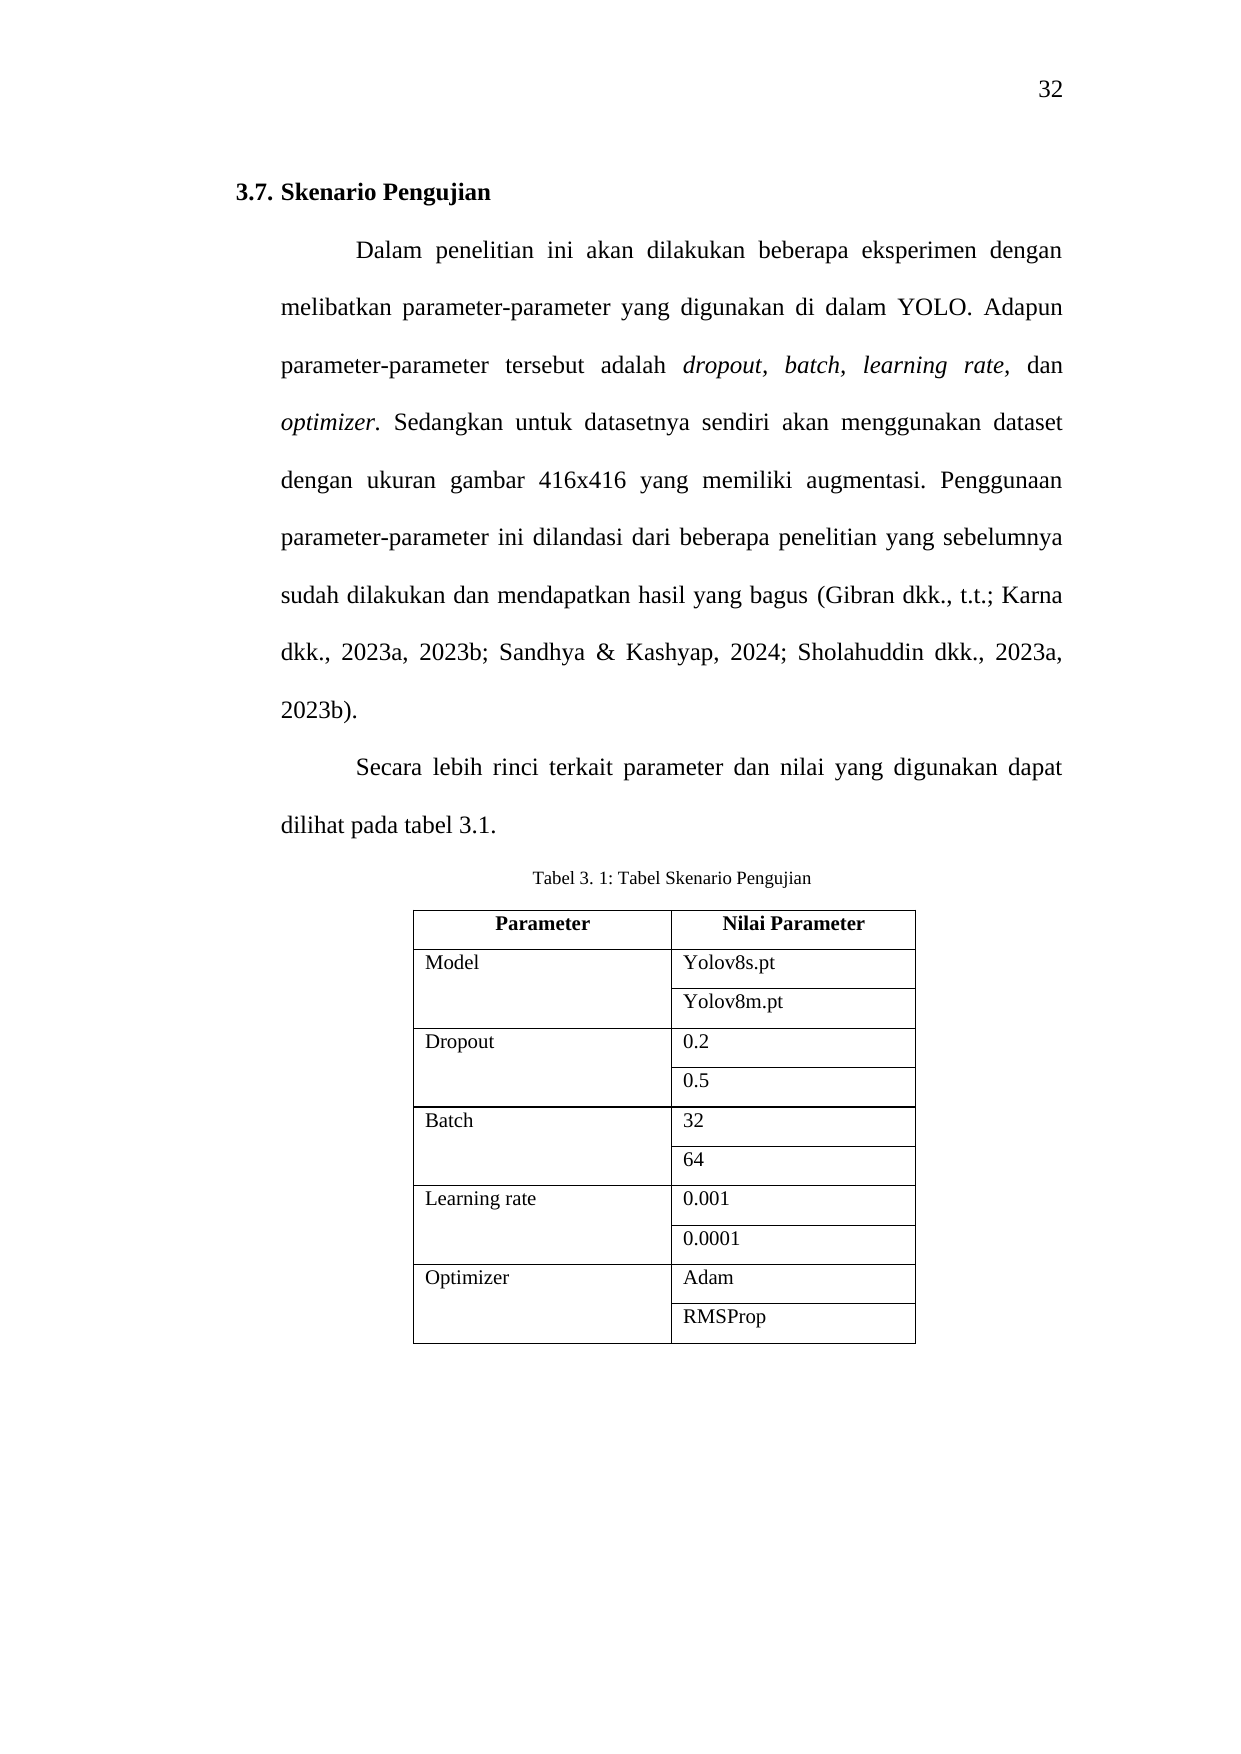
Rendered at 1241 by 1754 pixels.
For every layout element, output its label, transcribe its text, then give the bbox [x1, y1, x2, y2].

table_cell Batch [414, 1108, 671, 1185]
table_cell 0.001 [672, 1186, 915, 1224]
table_cell 0.0001 [672, 1226, 915, 1264]
table_cell 0.5 [672, 1068, 915, 1106]
text Dalam penelitian ini akan dilakukan beberapa eksperimen dengan melibatkan parameter-parameter yang digunakan di dalam YOLO. Adapun parameter-parameter tersebut adalah dropout, batch, learning rate, dan optimizer. Sedangkan untuk datasetnya sendiri akan menggunakan dataset dengan ukuran gambar 416x416 yang memiliki augmentasi. Penggunaan parameter-parameter ini dilandasi dari beberapa penelitian yang sebelumnya sudah dilakukan dan mendapatkan hasil yang bagus . [281, 235, 1063, 723]
table_cell 32 [672, 1108, 915, 1146]
subtitle Skenario Pengujian [236, 177, 1063, 206]
table_cell Dropout [414, 1029, 671, 1106]
text Secara lebih rinci terkait parameter dan nilai yang digunakan dapat dilihat pada tabel 3.1. [281, 752, 1063, 838]
table_cell 0.2 [672, 1029, 915, 1067]
table_cell Yolov8m.pt [672, 989, 915, 1028]
text Tabel 3. 1: Tabel Skenario Pengujian [281, 867, 1063, 889]
table_cell Adam [672, 1265, 915, 1303]
table_cell Model [414, 950, 671, 1028]
table_header Parameter [414, 911, 671, 949]
table_header Nilai Parameter [672, 911, 915, 949]
table_cell 64 [672, 1147, 915, 1185]
table_cell Optimizer [414, 1265, 671, 1343]
table_cell Learning rate [414, 1186, 671, 1264]
table_cell RMSProp [672, 1304, 915, 1343]
table_cell Yolov8s.pt [672, 950, 915, 988]
